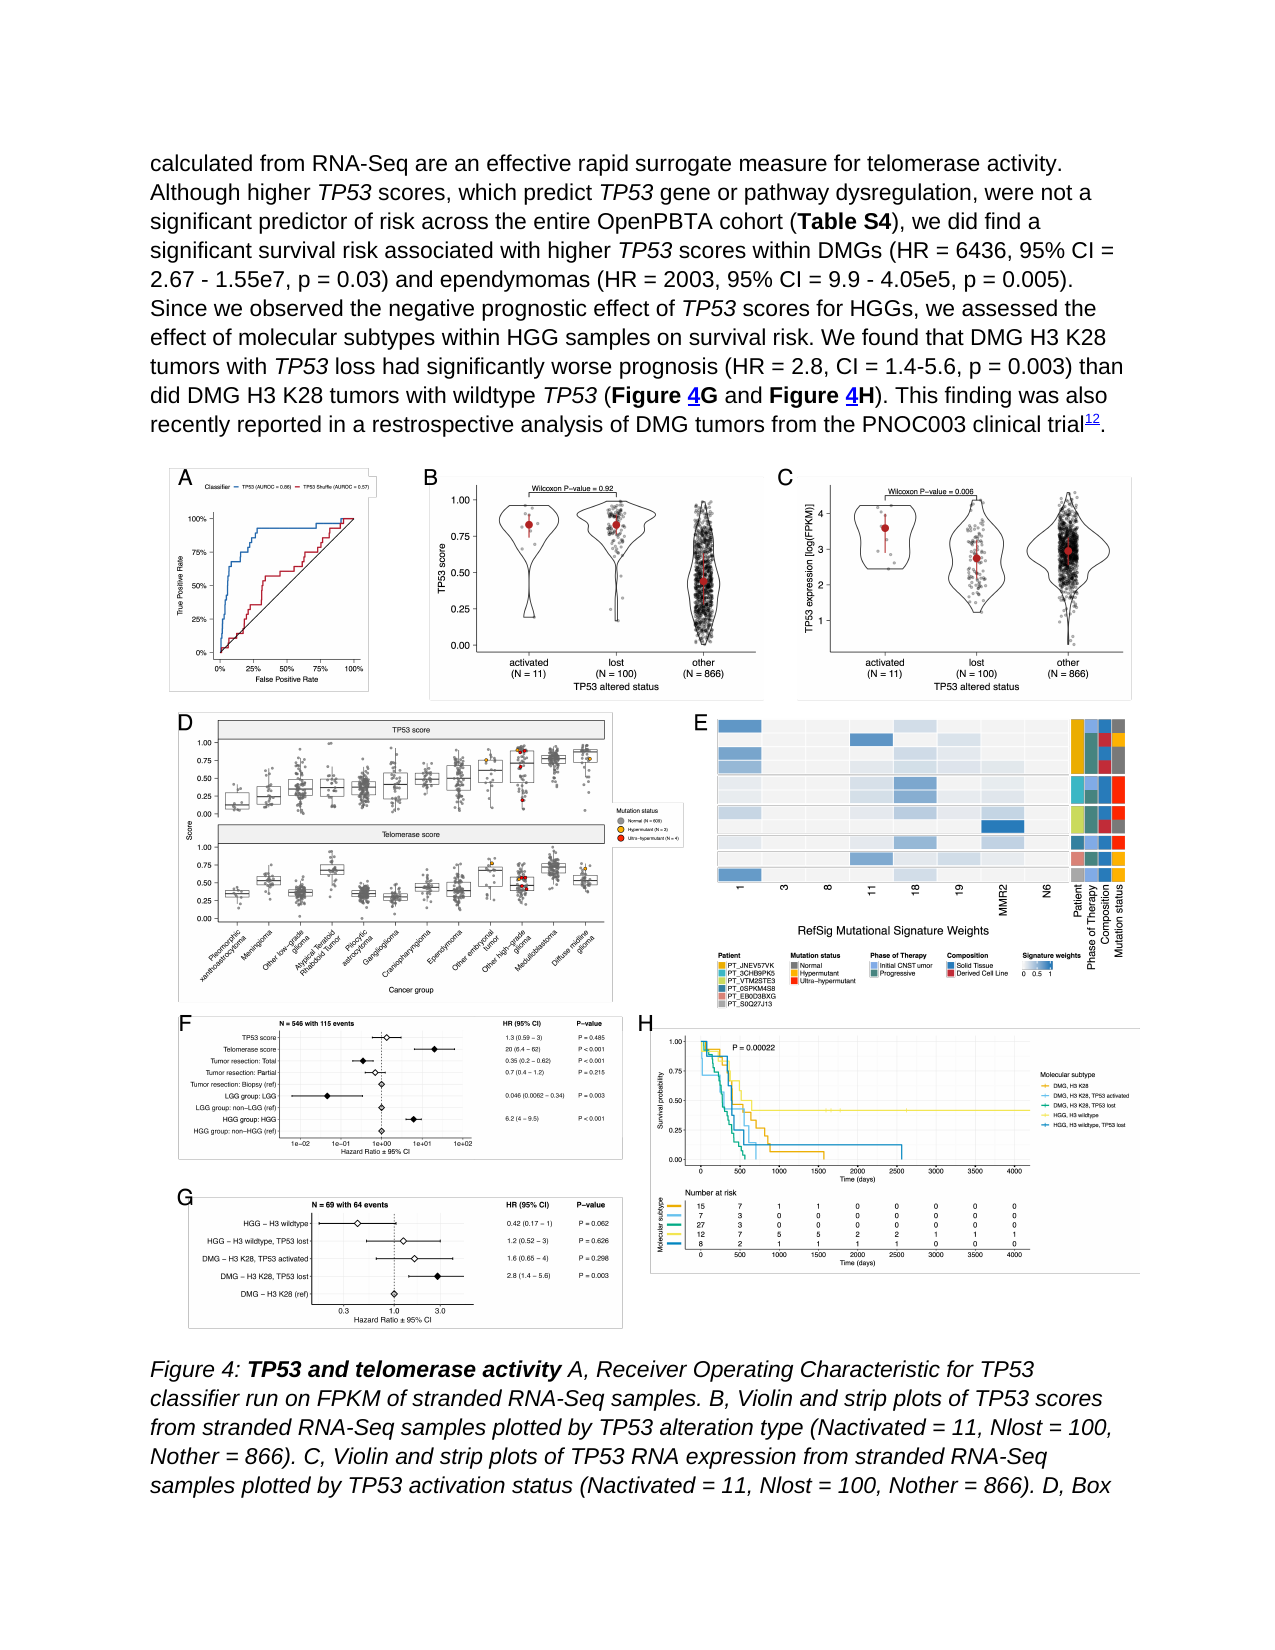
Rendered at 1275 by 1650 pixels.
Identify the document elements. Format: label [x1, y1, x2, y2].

picture [168, 464, 1144, 1329]
text [150, 1356, 1125, 1498]
text [150, 150, 1125, 437]
